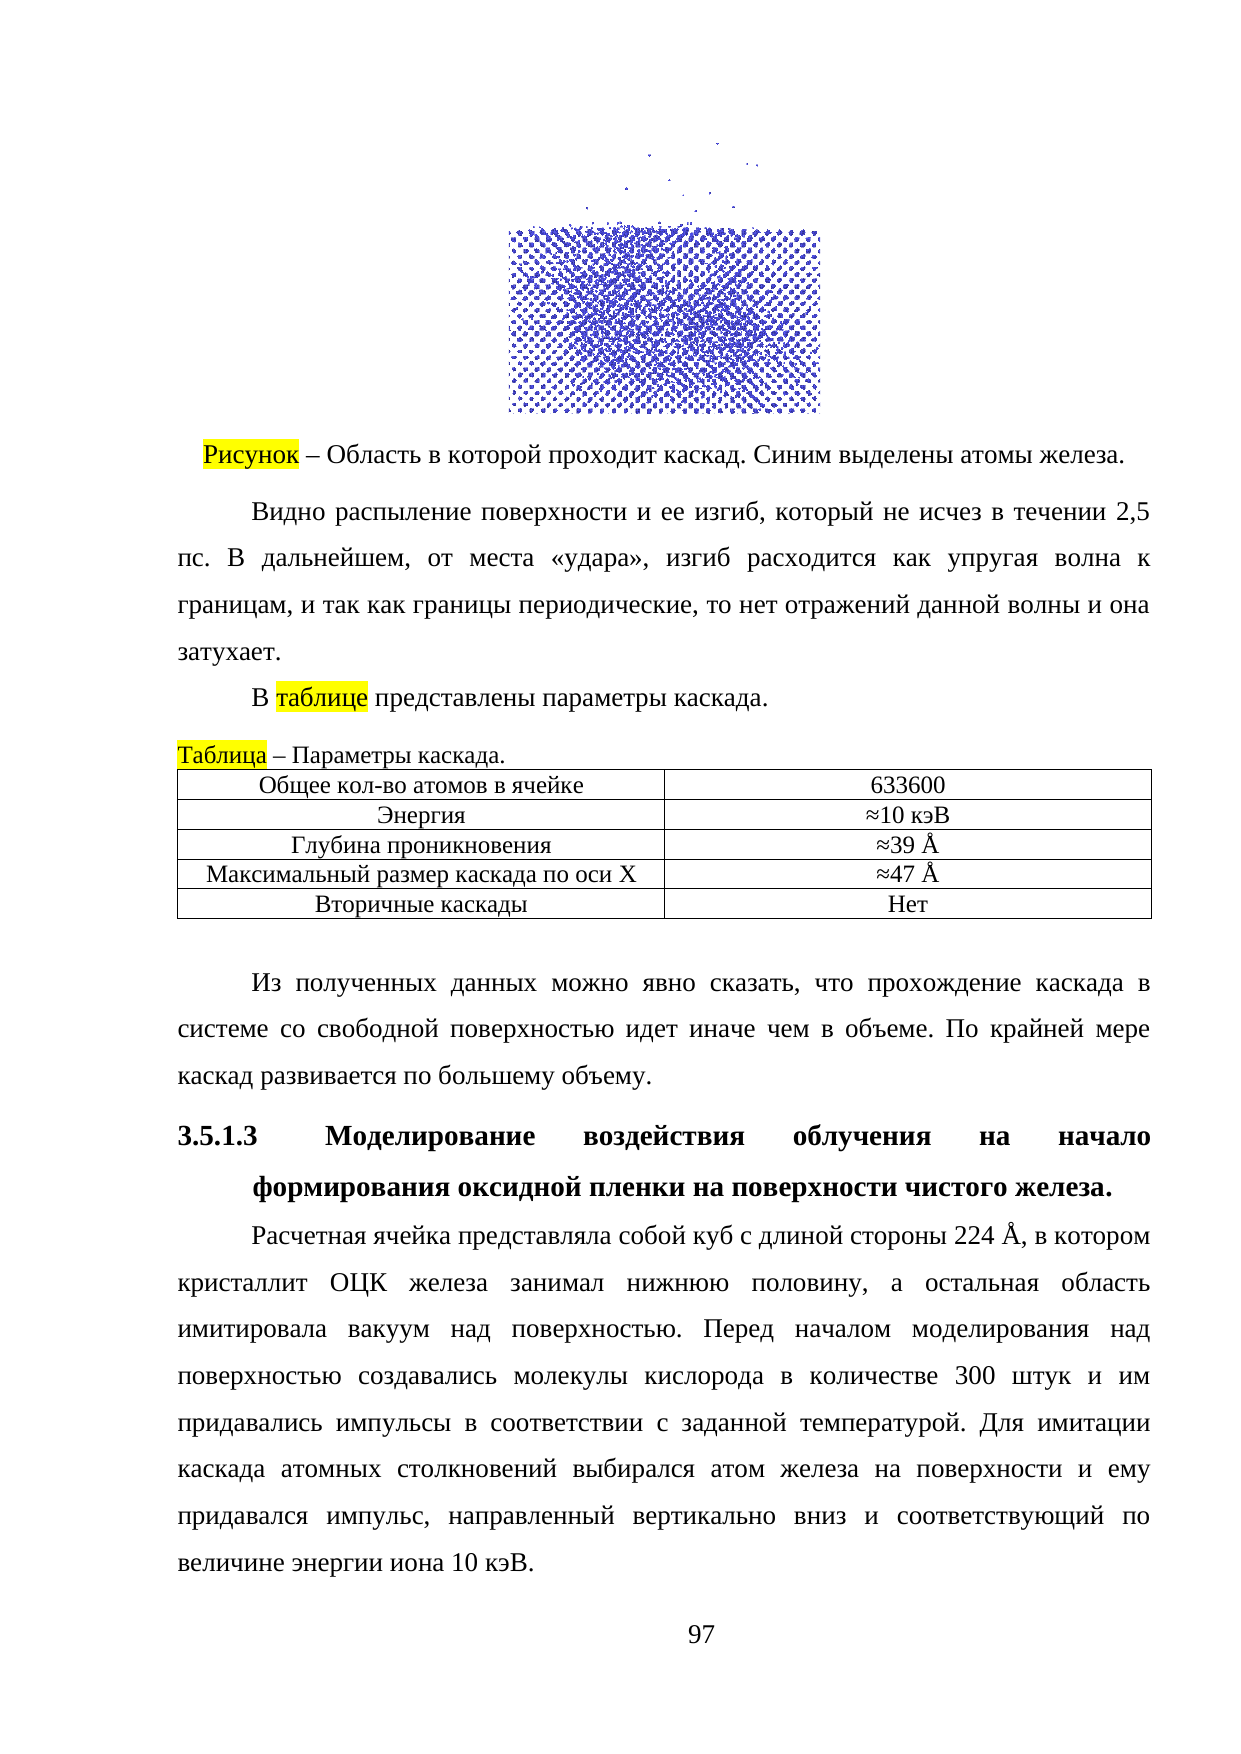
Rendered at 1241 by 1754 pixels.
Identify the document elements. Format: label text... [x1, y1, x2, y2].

table_cell Энергия [178, 800, 664, 829]
table_cell Глубина проникновения [178, 830, 664, 858]
subtitle Моделирование воздействия облучения на начало формирования оксидной пленки на поверхности чистого железа. [177, 1118, 1152, 1202]
text В таблице представлены параметры каскада. [368, 681, 1152, 712]
text В таблице представлены параметры каскада. [177, 681, 276, 712]
picture [508, 118, 821, 414]
table_cell Вторичные каскады [178, 889, 664, 918]
table_header 633600 [665, 770, 1151, 799]
table_cell ≈47 Å [665, 860, 1151, 888]
table_cell Максимальный размер каскада по оси X [178, 860, 664, 888]
table_cell ≈39 Å [665, 830, 1151, 858]
text Расчетная ячейка представляла собой куб с длиной стороны 224 Å, в котором кристаллит ОЦК железа занимал нижнюю половину, а остальная область имитировала вакуум над поверхностью. Перед началом моделирования над поверхностью создавались молекулы кислорода в количестве 300 штук и им придавались импульсы в соответствии с заданной температурой. Для имитации каскада атомных столкновений выбирался атом железа на поверхности и ему придавался импульс, направленный вертикально вниз и соответствующий по величине энергии иона 10 кэВ. [177, 1219, 1152, 1577]
table_header Общее кол-во атомов в ячейке [178, 770, 664, 799]
text Из полученных данных можно явно сказать, что прохождение каскада в системе со свободной поверхностью идет иначе чем в объеме. По крайней мере каскад развивается по большему объему. [177, 966, 1152, 1090]
table_cell Нет [665, 889, 1151, 918]
text Таблица – Параметры каскада. [267, 740, 1152, 769]
text Видно распыление поверхности и ее изгиб, который не исчез в течении 2,5 пс. В дальнейшем, от места «удара», изгиб расходится как упругая волна к границам, и так как границы периодические, то нет отражений данной волны и она затухает. [177, 494, 1152, 666]
table_cell ≈10 кэВ [665, 800, 1151, 829]
text Рисунок – Область в которой проходит каскад. Синим выделены атомы железа. [177, 438, 1152, 469]
